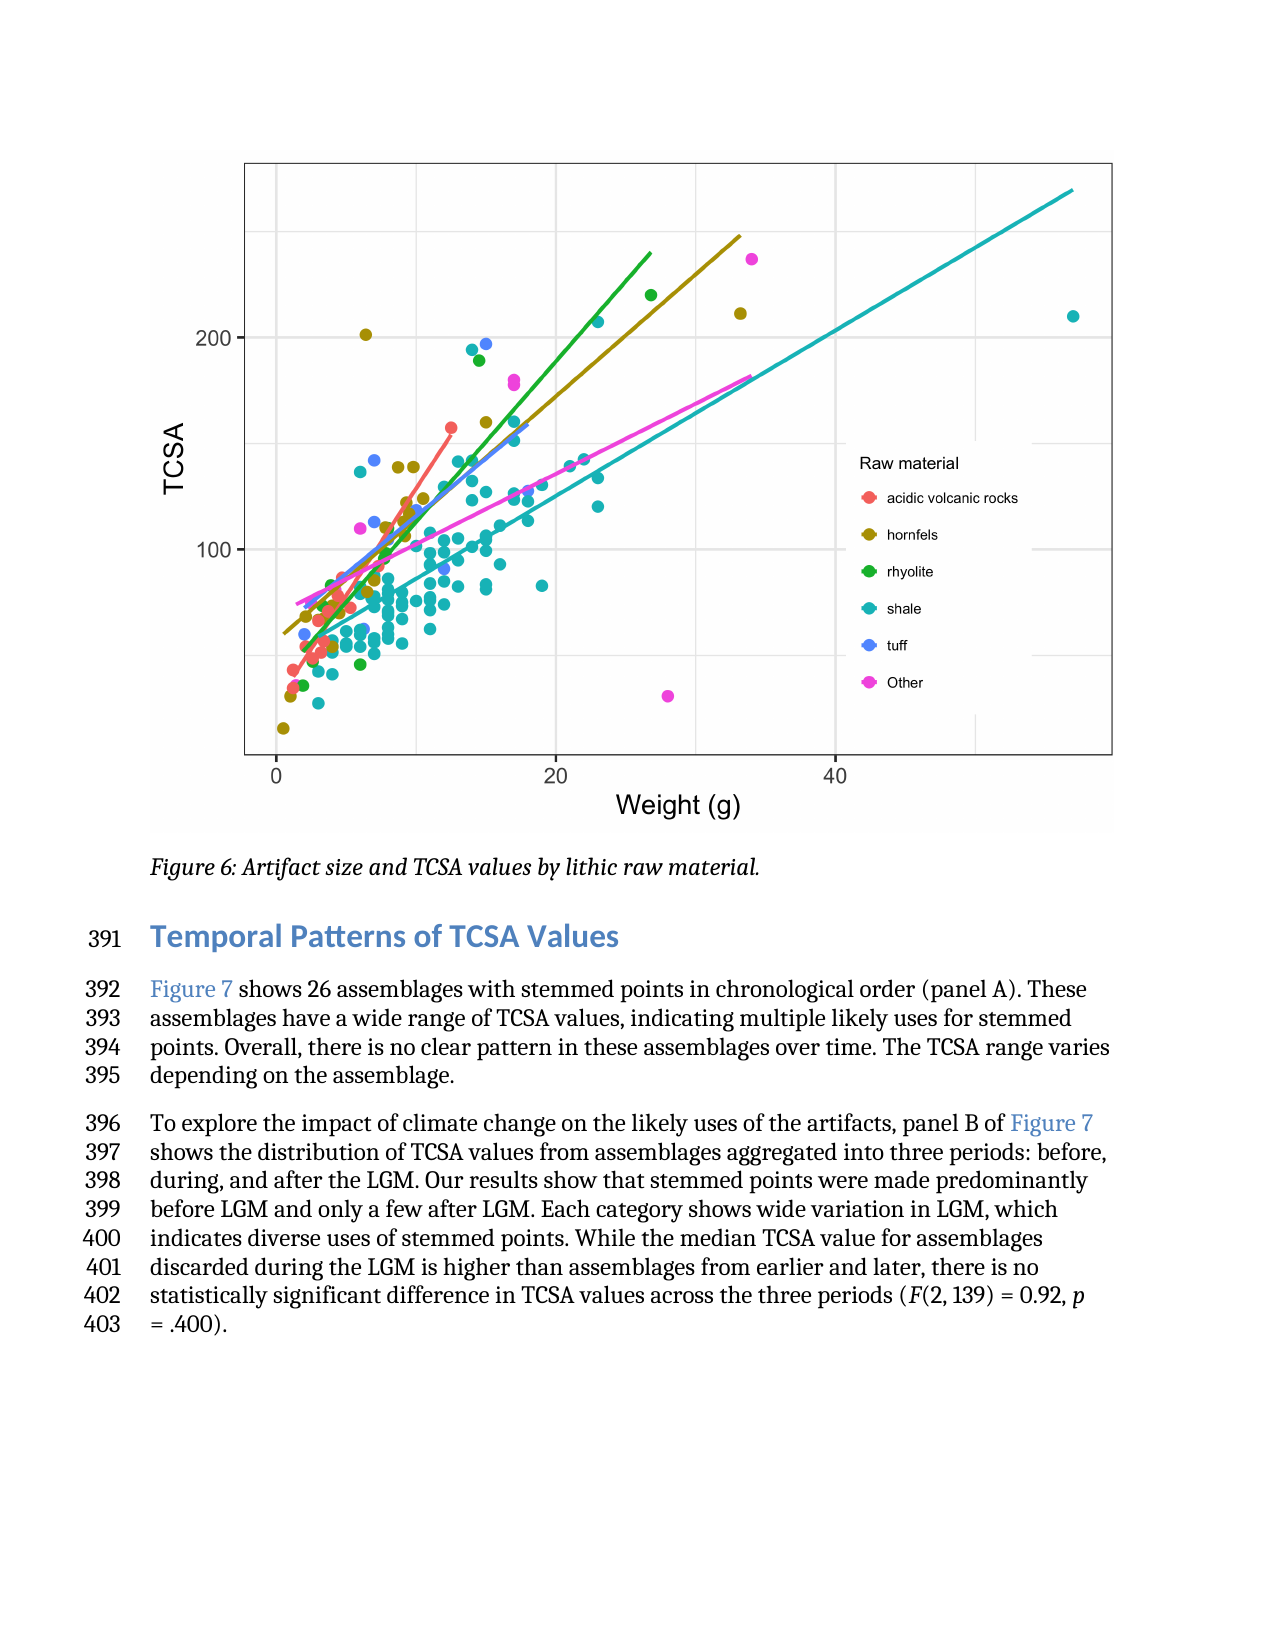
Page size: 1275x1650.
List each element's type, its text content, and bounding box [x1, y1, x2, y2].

table_header Figure 6: Artifact size and TCSA values by lithic raw material. [139, 150, 1114, 894]
text Figure 7 shows 26 assemblages with stemmed points in chronological order (panel A). These assemblages have a wide range of TCSA values, indicating multiple likely uses for stemmed points. Overall, there is no clear pattern in these assemblages over time. The TCSA range varies depending on the assemblage. [150, 975, 1125, 1090]
subtitle Temporal Patterns of TCSA Values [150, 915, 1125, 956]
text To explore the impact of climate change on the likely uses of the artifacts, panel B of Figure 7 shows the distribution of TCSA values from assemblages aggregated into three periods: before, during, and after the LGM. Our results show that stemmed points were made predominantly before LGM and only a few after LGM. Each category shows wide variation in LGM, which indicates diverse uses of stemmed points. While the median TCSA value for assemblages discarded during the LGM is higher than assemblages from earlier and later, there is no statistically significant difference in TCSA values across the three periods (F(2, 139) = 0.92, p = .400). [150, 1109, 1125, 1339]
picture [150, 150, 1114, 833]
